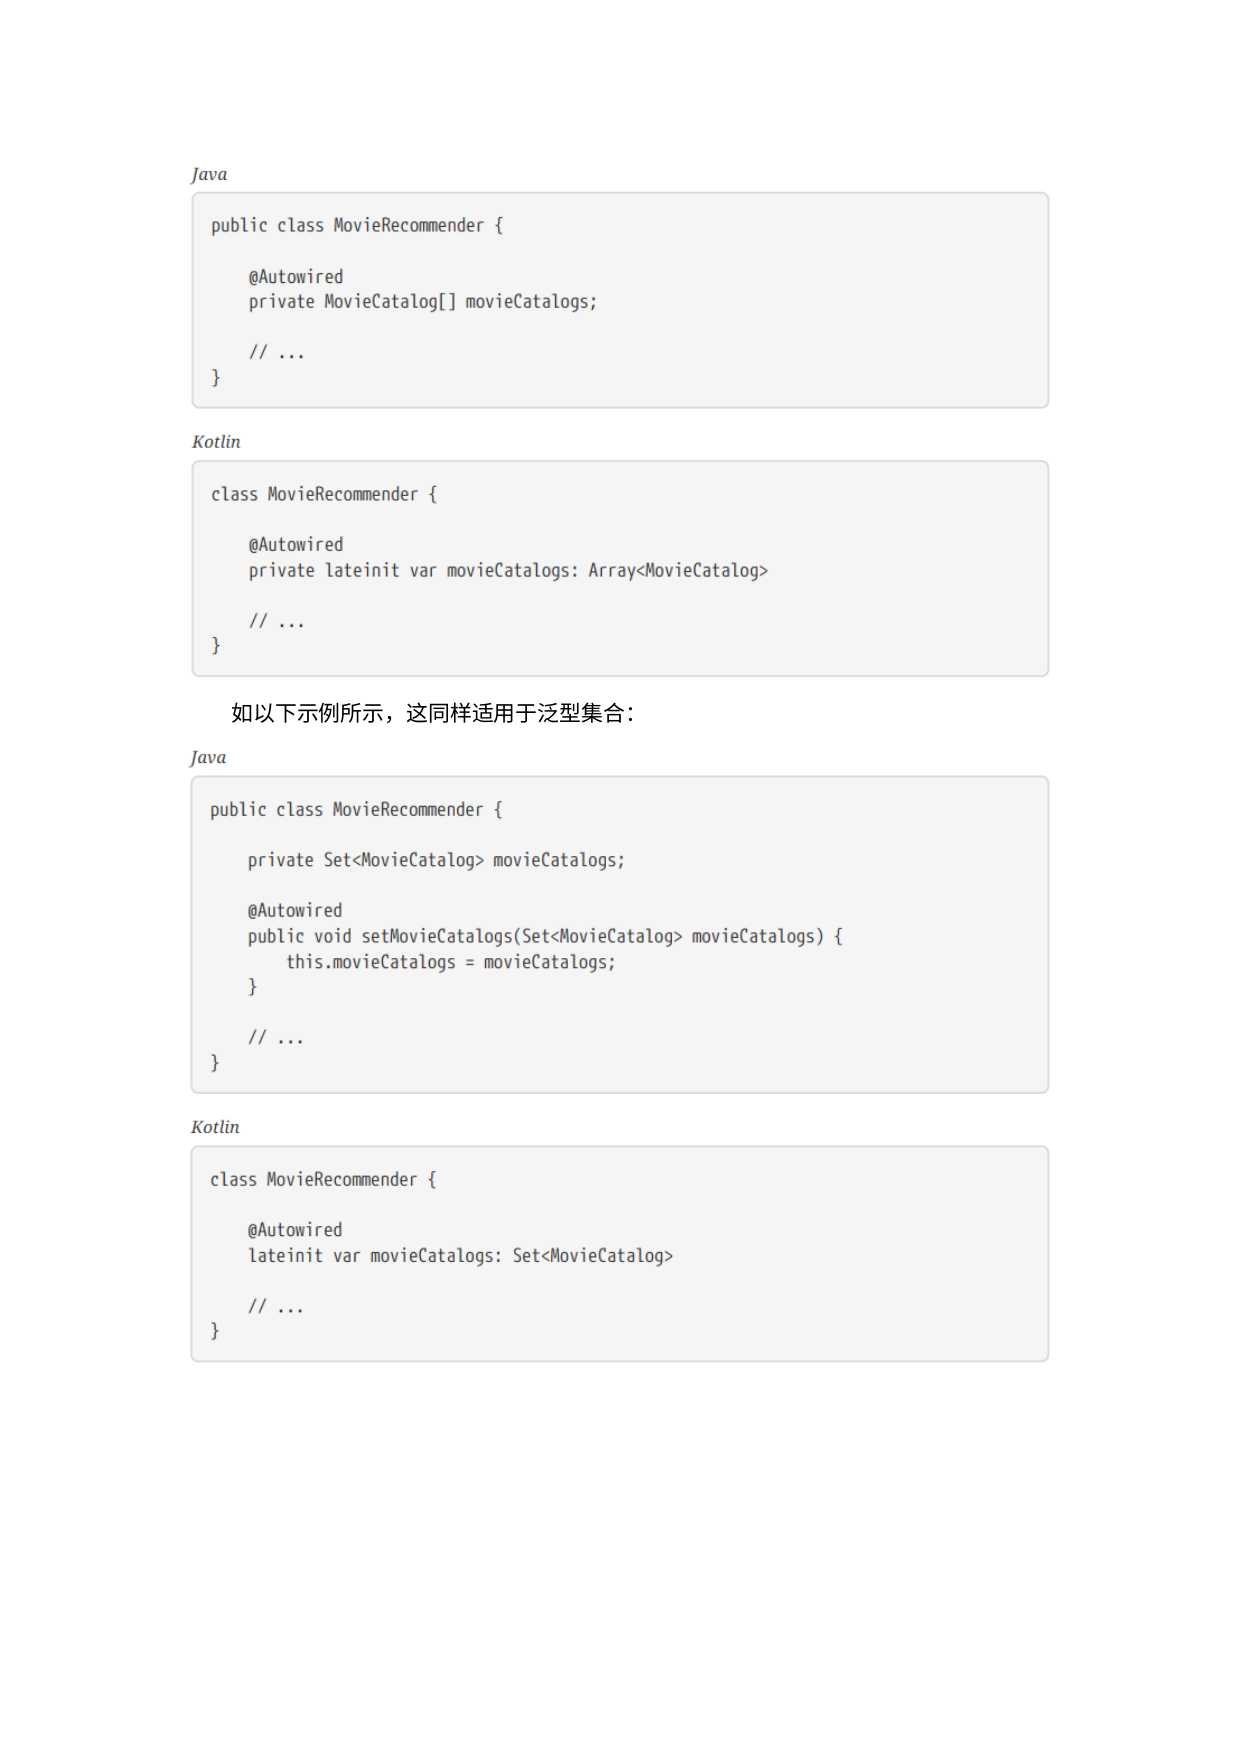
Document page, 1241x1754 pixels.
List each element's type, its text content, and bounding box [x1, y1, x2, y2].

picture [187, 743, 1053, 1373]
text 如以下示例所示，这同样适用于泛型集合： [187, 695, 1053, 728]
picture [187, 162, 1053, 682]
